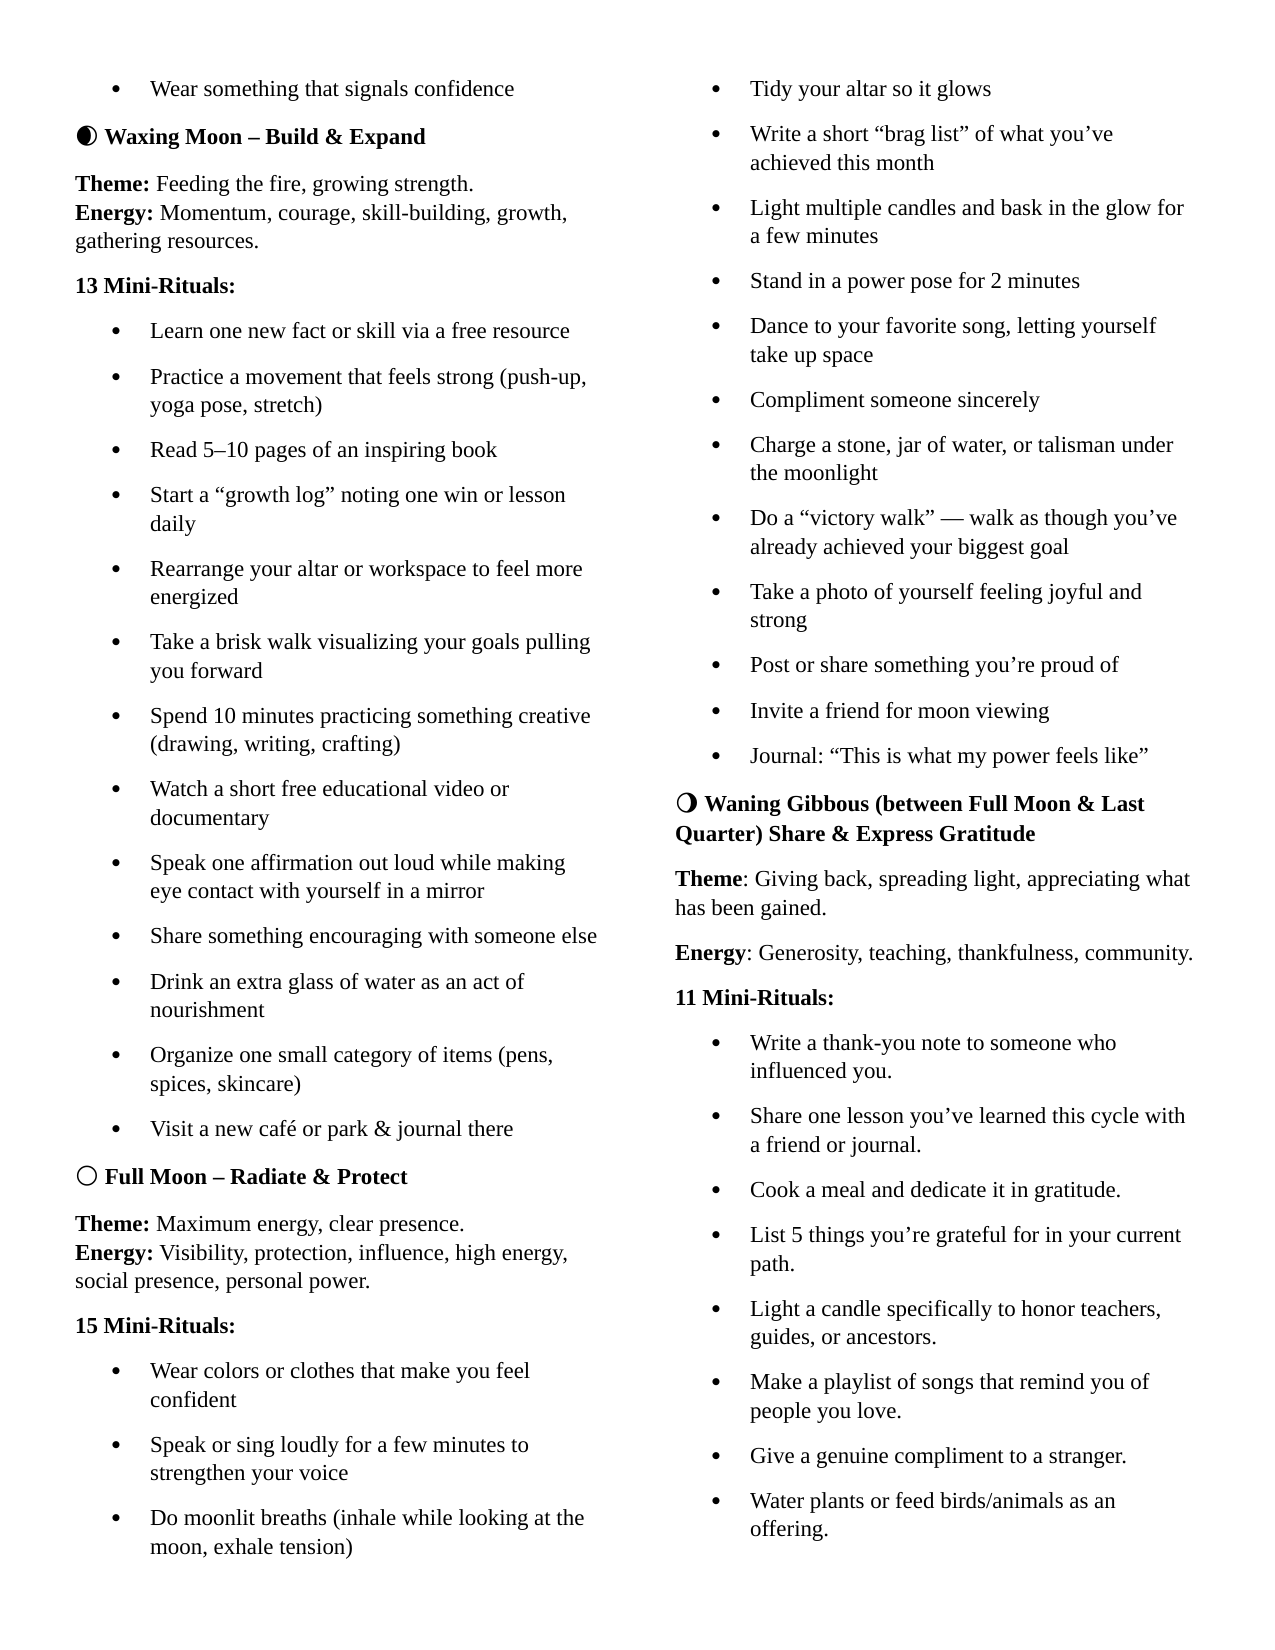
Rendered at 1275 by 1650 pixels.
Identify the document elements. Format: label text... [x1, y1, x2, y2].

list Speak one affirmation out loud while making eye contact with yourself in a mirror [112, 849, 600, 904]
list Wear colors or clothes that make you feel confident [112, 1357, 600, 1412]
list Do moonlit breaths (inhale while looking at the moon, exhale tension) [112, 1504, 600, 1559]
list Tidy your altar so it glows [712, 75, 1200, 101]
list Start a “growth log” noting one win or lesson daily [112, 481, 600, 536]
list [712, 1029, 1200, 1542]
list Write a short “brag list” of what you’ve achieved this month [712, 120, 1200, 175]
list Visit a new café or park & journal there [112, 1115, 600, 1141]
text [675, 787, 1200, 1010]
list Organize one small category of items (pens, spices, skincare) [112, 1041, 600, 1096]
list Do a “victory walk” — walk as though you’ve already achieved your biggest goal [712, 504, 1200, 559]
list Wear something that signals confidence [112, 75, 600, 101]
list Rearrange your altar or workspace to feel more energized [112, 555, 600, 610]
list Watch a short free educational video or documentary [112, 776, 600, 830]
text 13 Mini-Rituals: [75, 272, 600, 299]
list Stand in a power pose for 2 minutes [712, 267, 1200, 293]
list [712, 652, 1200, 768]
text Theme: Feeding the fire, growing strength. Energy: Momentum, courage, skill-building, growth, gathering resources. [75, 171, 600, 254]
list Dance to your favorite song, letting yourself take up space [712, 312, 1200, 367]
list Share something encouraging with someone else [112, 923, 600, 949]
list Spend 10 minutes practicing something creative (drawing, writing, crafting) [112, 702, 600, 757]
list Learn one new fact or skill via a free resource [112, 318, 600, 344]
list Take a photo of yourself feeling joyful and strong [712, 578, 1200, 633]
list Light multiple candles and bask in the glow for a few minutes [712, 194, 1200, 248]
text 🌒 Waxing Moon – Build & Expand [75, 120, 600, 151]
text 15 Mini-Rituals: [75, 1312, 600, 1339]
list Charge a stone, jar of water, or talisman under the moonlight [712, 431, 1200, 486]
text Theme: Maximum energy, clear presence. Energy: Visibility, protection, influence, high energy, social presence, personal power. [75, 1210, 600, 1293]
list Compliment someone sincerely [712, 386, 1200, 412]
list Practice a movement that feels strong (push-up, yoga pose, stretch) [112, 363, 600, 417]
list Read 5–10 pages of an inspiring book [112, 436, 600, 463]
list Speak or sing loudly for a few minutes to strengthen your voice [112, 1431, 600, 1486]
list Drink an extra glass of water as an act of nourishment [112, 968, 600, 1022]
list Take a brisk walk visualizing your goals pulling you forward [112, 628, 600, 683]
text 🌕 Full Moon – Radiate & Protect [75, 1160, 600, 1191]
